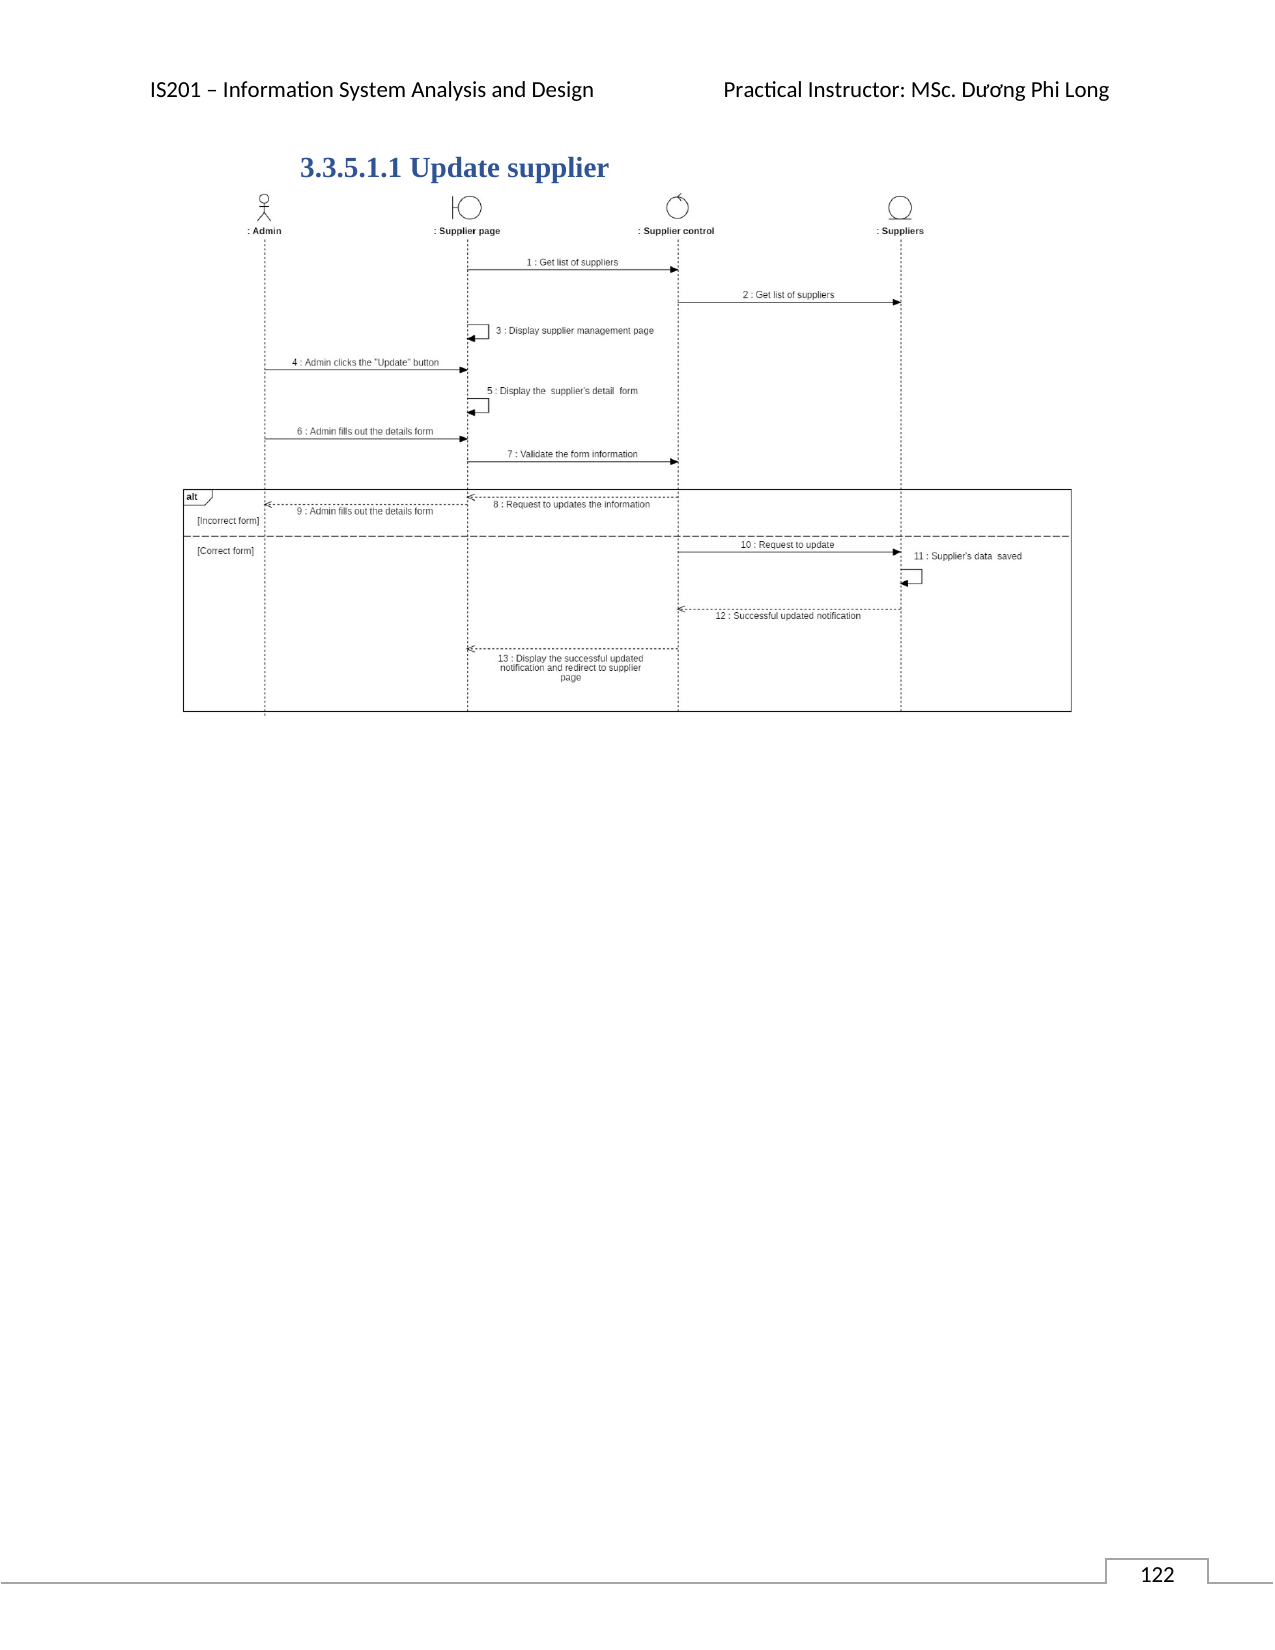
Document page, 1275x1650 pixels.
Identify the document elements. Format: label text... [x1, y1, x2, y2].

subtitle 3.3.5.1.1 Update supplier [225, 150, 1125, 183]
picture [176, 186, 1099, 745]
